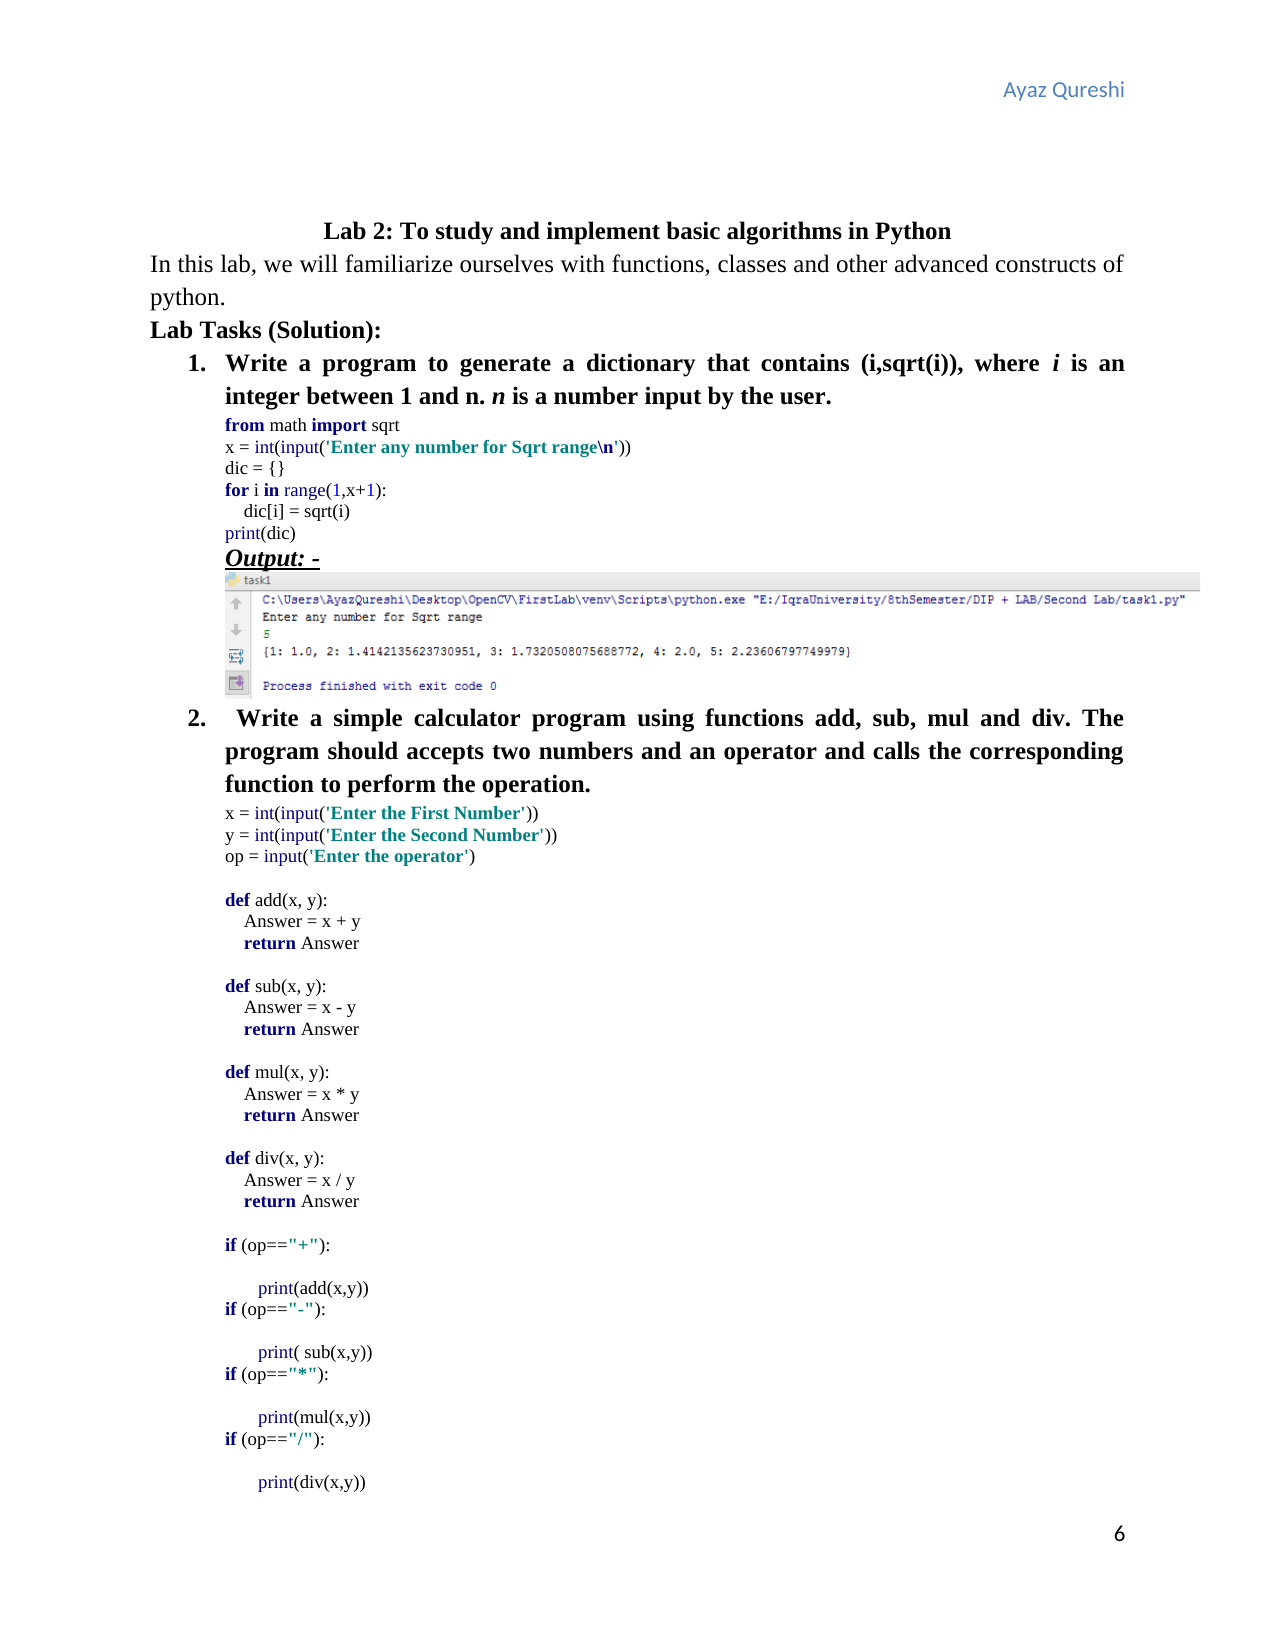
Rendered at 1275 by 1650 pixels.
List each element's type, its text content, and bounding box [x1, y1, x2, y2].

list Write a program to generate a dictionary that contains (i,sqrt(i)), where i is an integer between 1 and n. n is a number input by the user. [187, 348, 1125, 410]
text Lab 2: To study and implement basic algorithms in Python [150, 216, 1125, 245]
list Write a simple calculator program using functions add, sub, mul and div. The program should accepts two numbers and an operator and calls the corresponding function to perform the operation. [187, 703, 1125, 798]
text x = int(input('Enter the First Number')) y = int(input('Enter the Second Number')) op = input('Enter the operator') def add(x, y): Answer = x + y return Answer def sub(x, y): Answer = x - y return Answer def mul(x, y): Answer = x * y return Answer def div(x, y): Answer = x / y return Answer if (op=="+"): print(add(x,y)) if (op=="-"): print( sub(x,y)) if (op=="*"): print(mul(x,y)) if (op=="/"): print(div(x,y)) [225, 802, 1125, 1492]
picture [225, 572, 1200, 699]
text In this lab, we will familiarize ourselves with functions, classes and other advanced constructs of python. [150, 249, 1125, 311]
text from math import sqrt x = int(input('Enter any number for Sqrt range\n')) dic = {} for i in range(1,x+1): dic[i] = sqrt(i) print(dic) Output: - [225, 414, 1125, 572]
text Lab Tasks (Solution): [150, 315, 1125, 344]
